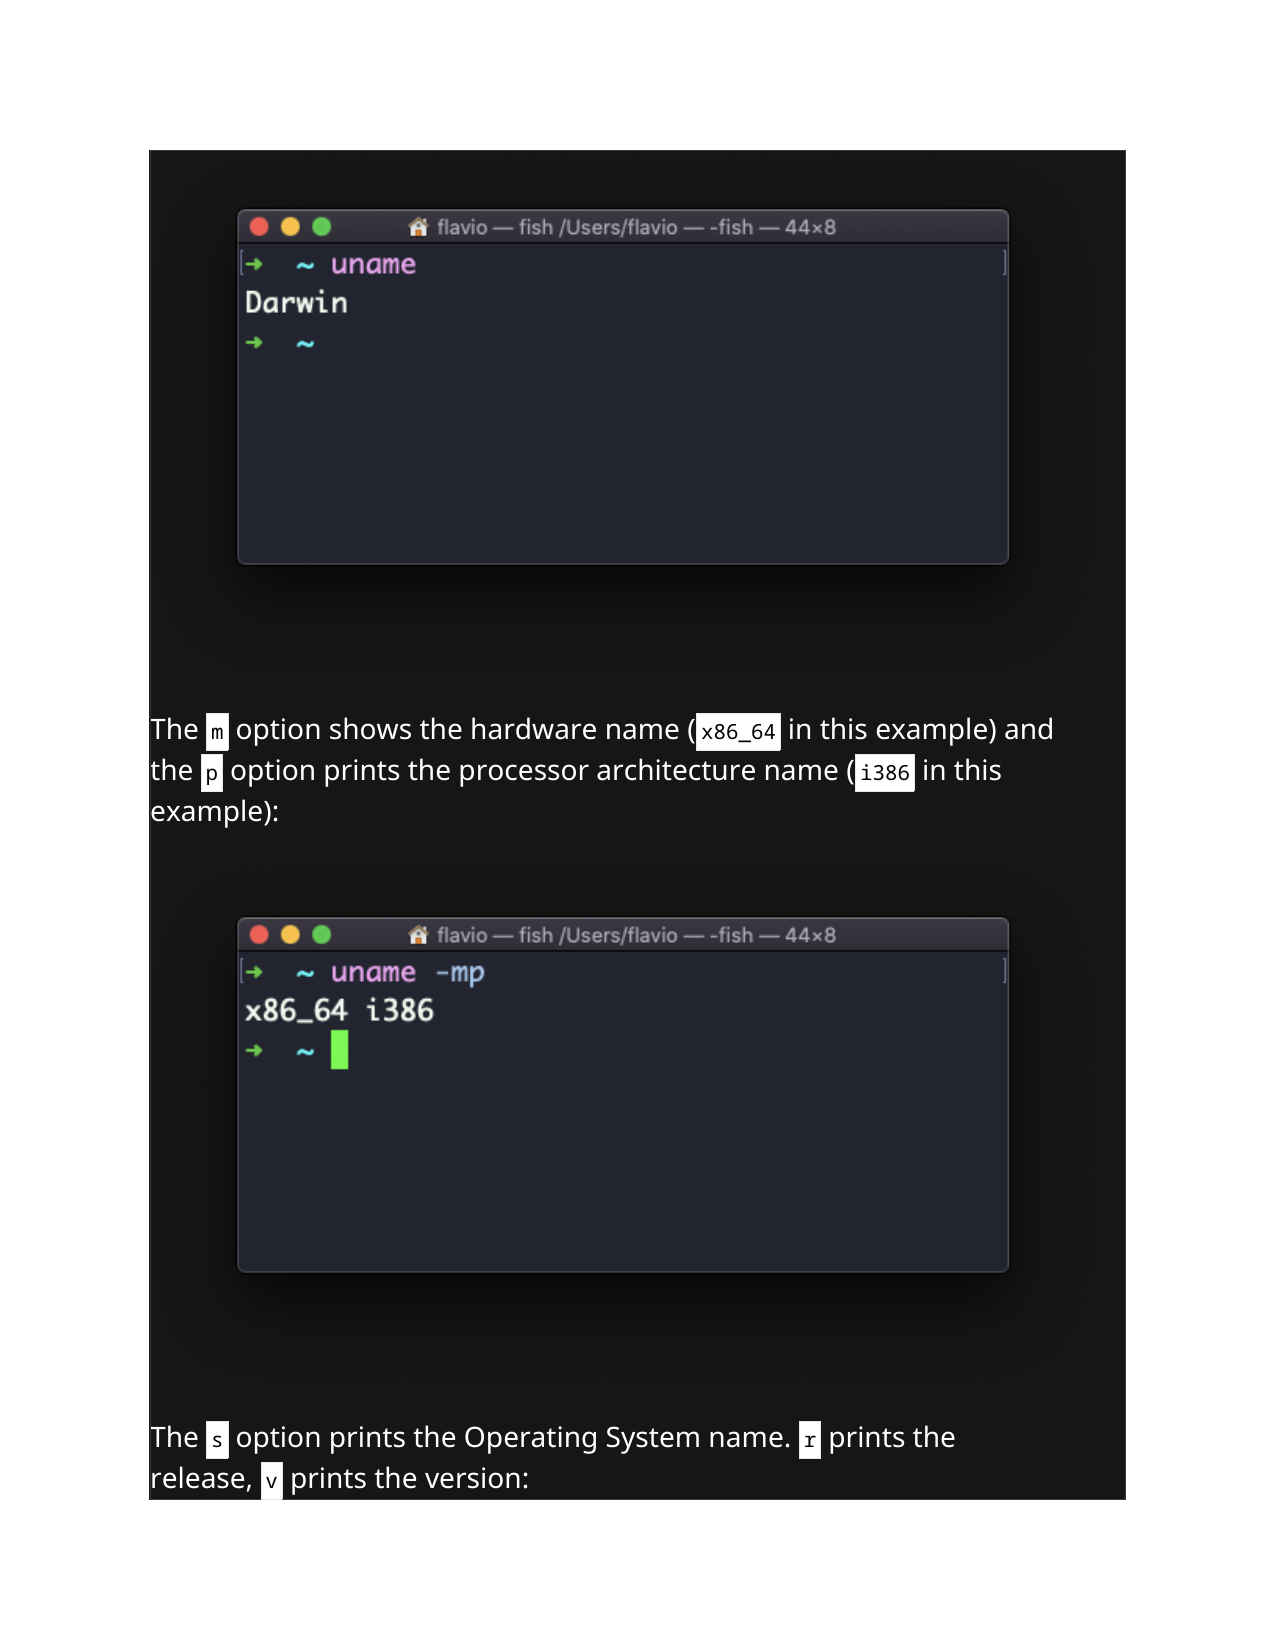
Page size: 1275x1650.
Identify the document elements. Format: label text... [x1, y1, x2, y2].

text The m option shows the hardware name (x86_64 in this example) and the p option prints the processor architecture name (i386 in this example): [151, 709, 1125, 829]
picture [151, 151, 1097, 681]
text The s option prints the Operating System name. r prints the release, v prints the version: [151, 1417, 1125, 1499]
picture [151, 858, 1097, 1389]
